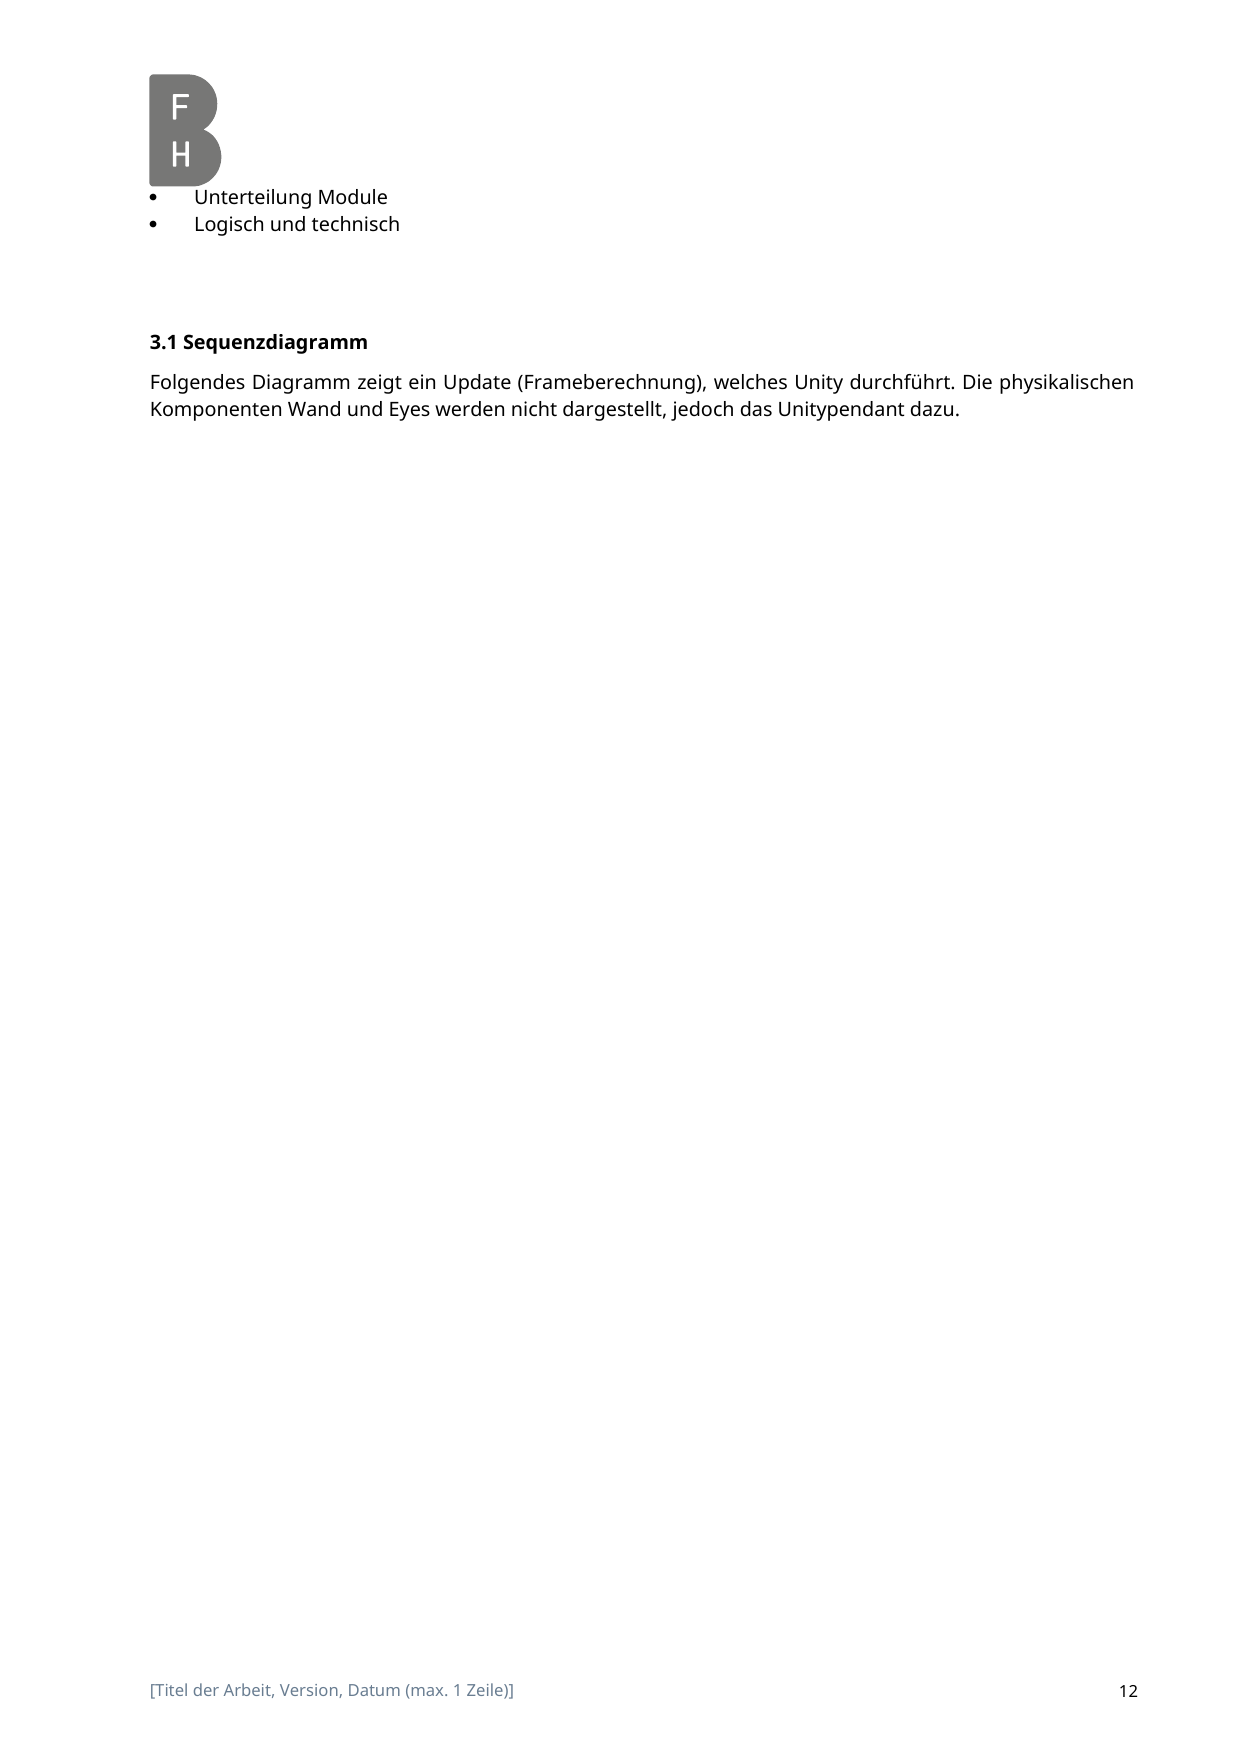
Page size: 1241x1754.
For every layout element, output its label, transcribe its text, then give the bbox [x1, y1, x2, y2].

list Unterteilung Module [149, 183, 1136, 210]
list Logisch und technisch [149, 210, 1136, 237]
text Folgendes Diagramm zeigt ein Update (Frameberechnung), welches Unity durchführt. Die physikalischen Komponenten Wand und Eyes werden nicht dargestellt, jedoch das Unitypendant dazu. [149, 368, 1136, 422]
subtitle Sequenzdiagramm [149, 328, 1136, 356]
